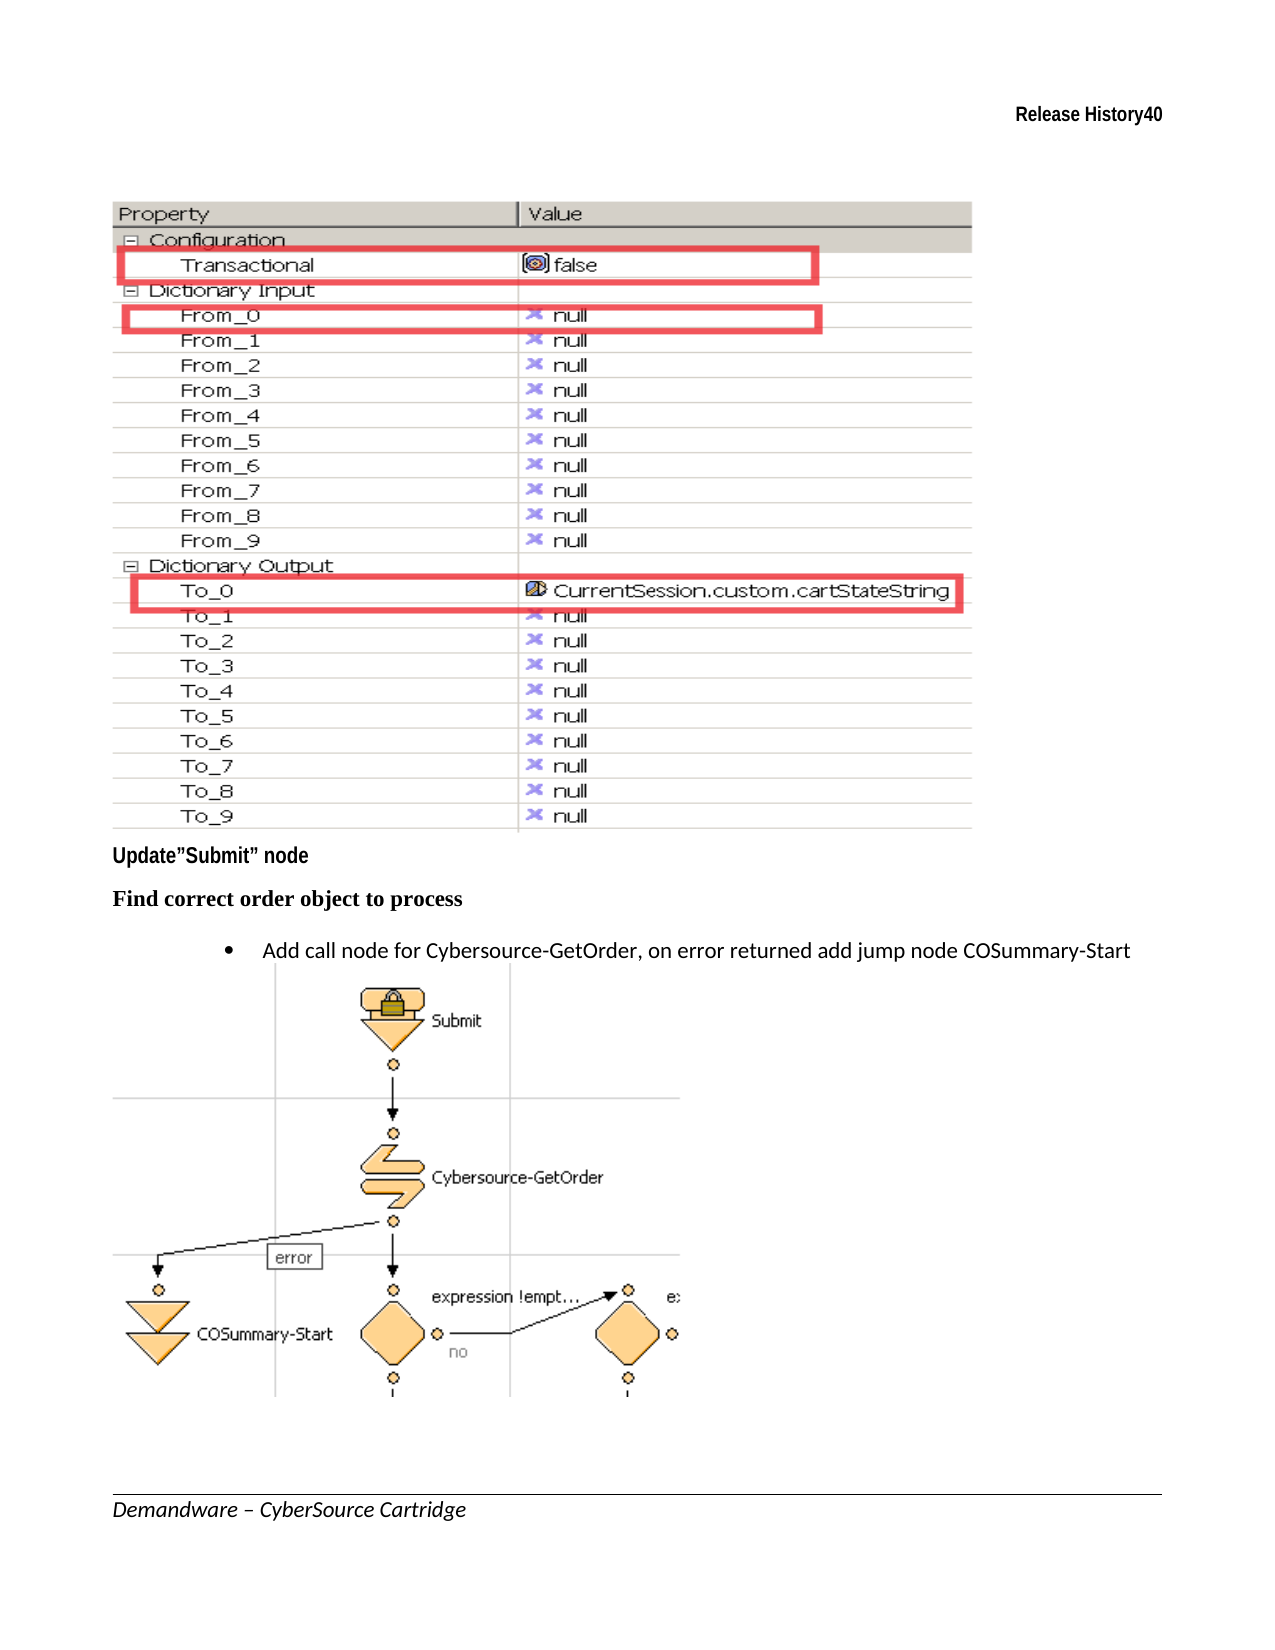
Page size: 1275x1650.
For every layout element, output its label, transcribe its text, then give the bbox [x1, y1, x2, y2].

subtitle Update”Submit” node [112, 842, 1162, 868]
subtitle Find correct order object to process [112, 885, 1162, 911]
picture [112, 963, 688, 1397]
picture [112, 198, 979, 834]
list Add call node for Cybersource-GetOrder, on error returned add jump node COSummary-Start [225, 936, 1162, 964]
